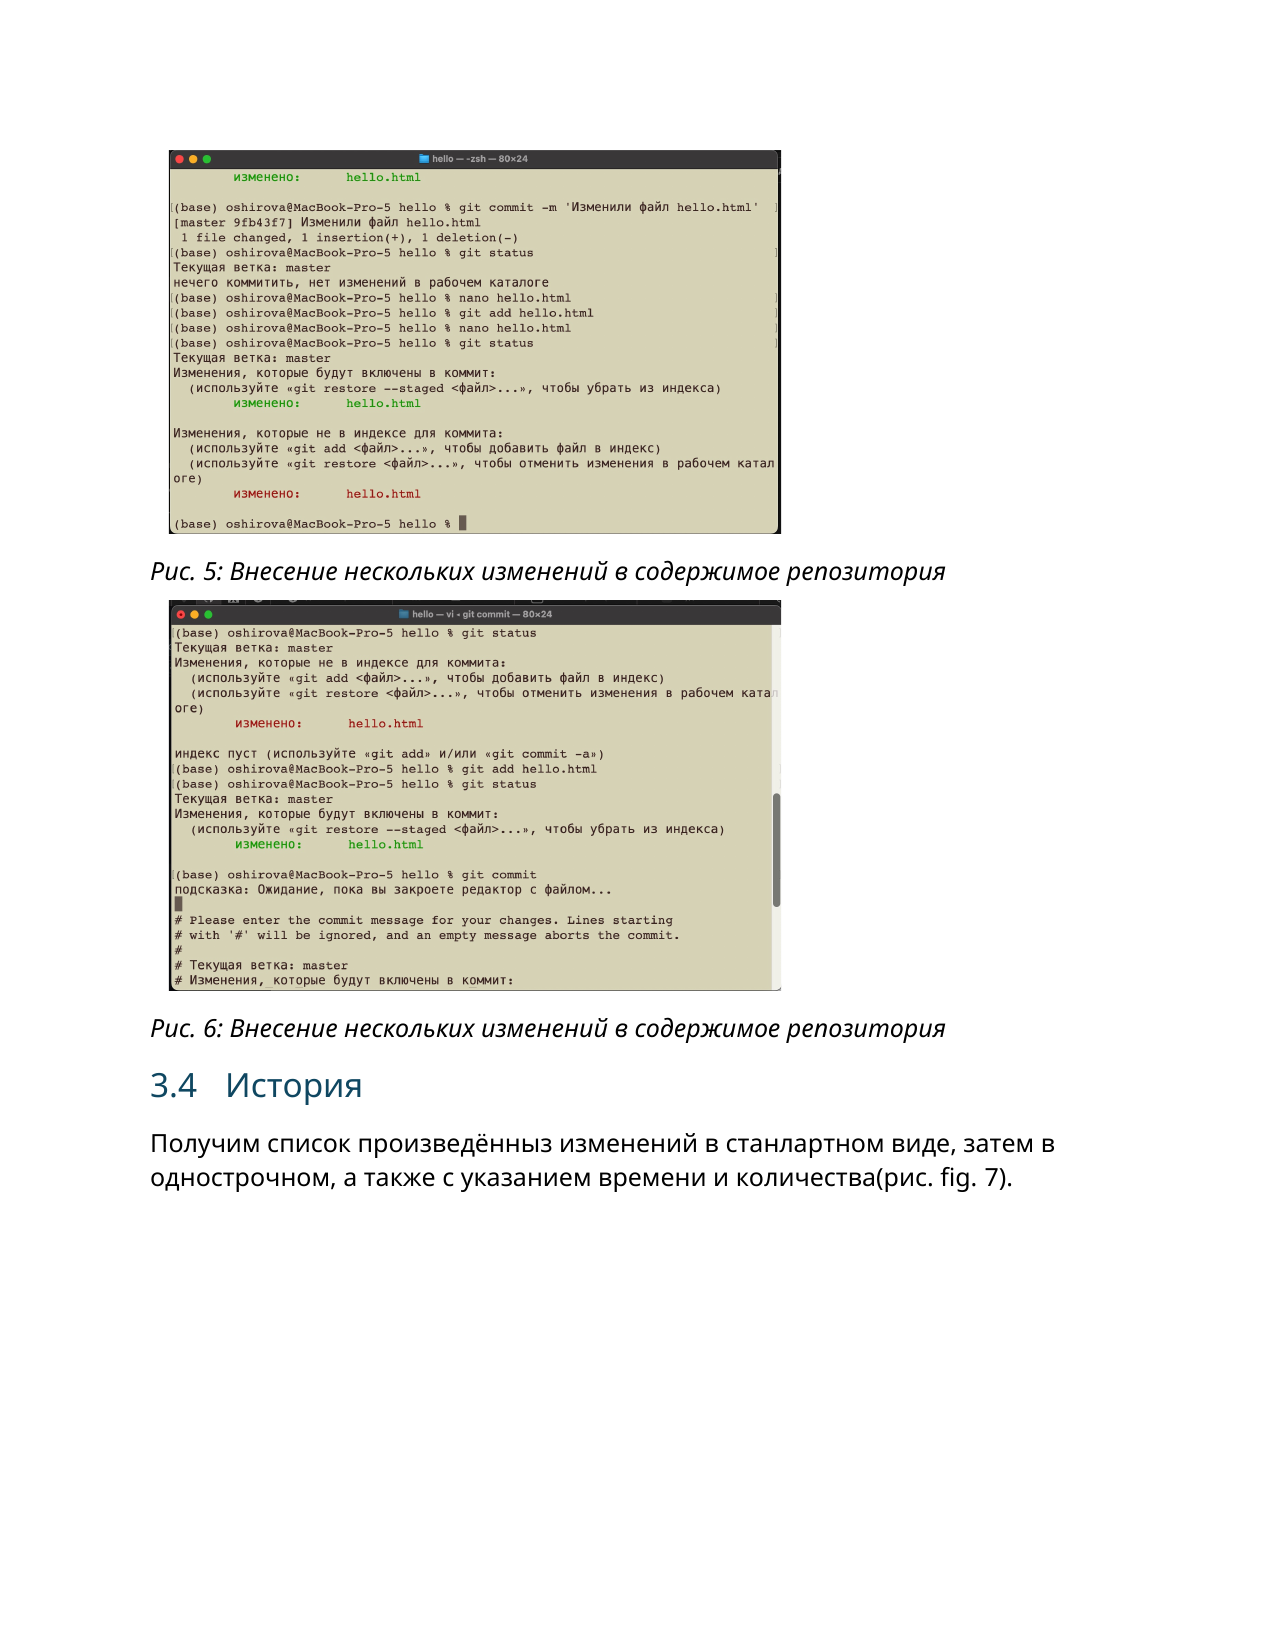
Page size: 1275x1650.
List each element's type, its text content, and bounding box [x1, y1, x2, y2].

picture [168, 150, 782, 534]
subtitle 3.4 История [150, 1062, 1125, 1107]
text Получим список произведённыз изменений в станлартном виде, затем в однострочном, а также с указанием времени и количества(рис. fig. 7). [150, 1126, 1125, 1194]
text Рис. 5: Внесение нескольких изменений в содержимое репозитория [150, 554, 1125, 588]
picture [168, 600, 782, 991]
text Рис. 6: Внесение нескольких изменений в содержимое репозитория [150, 1011, 1125, 1045]
